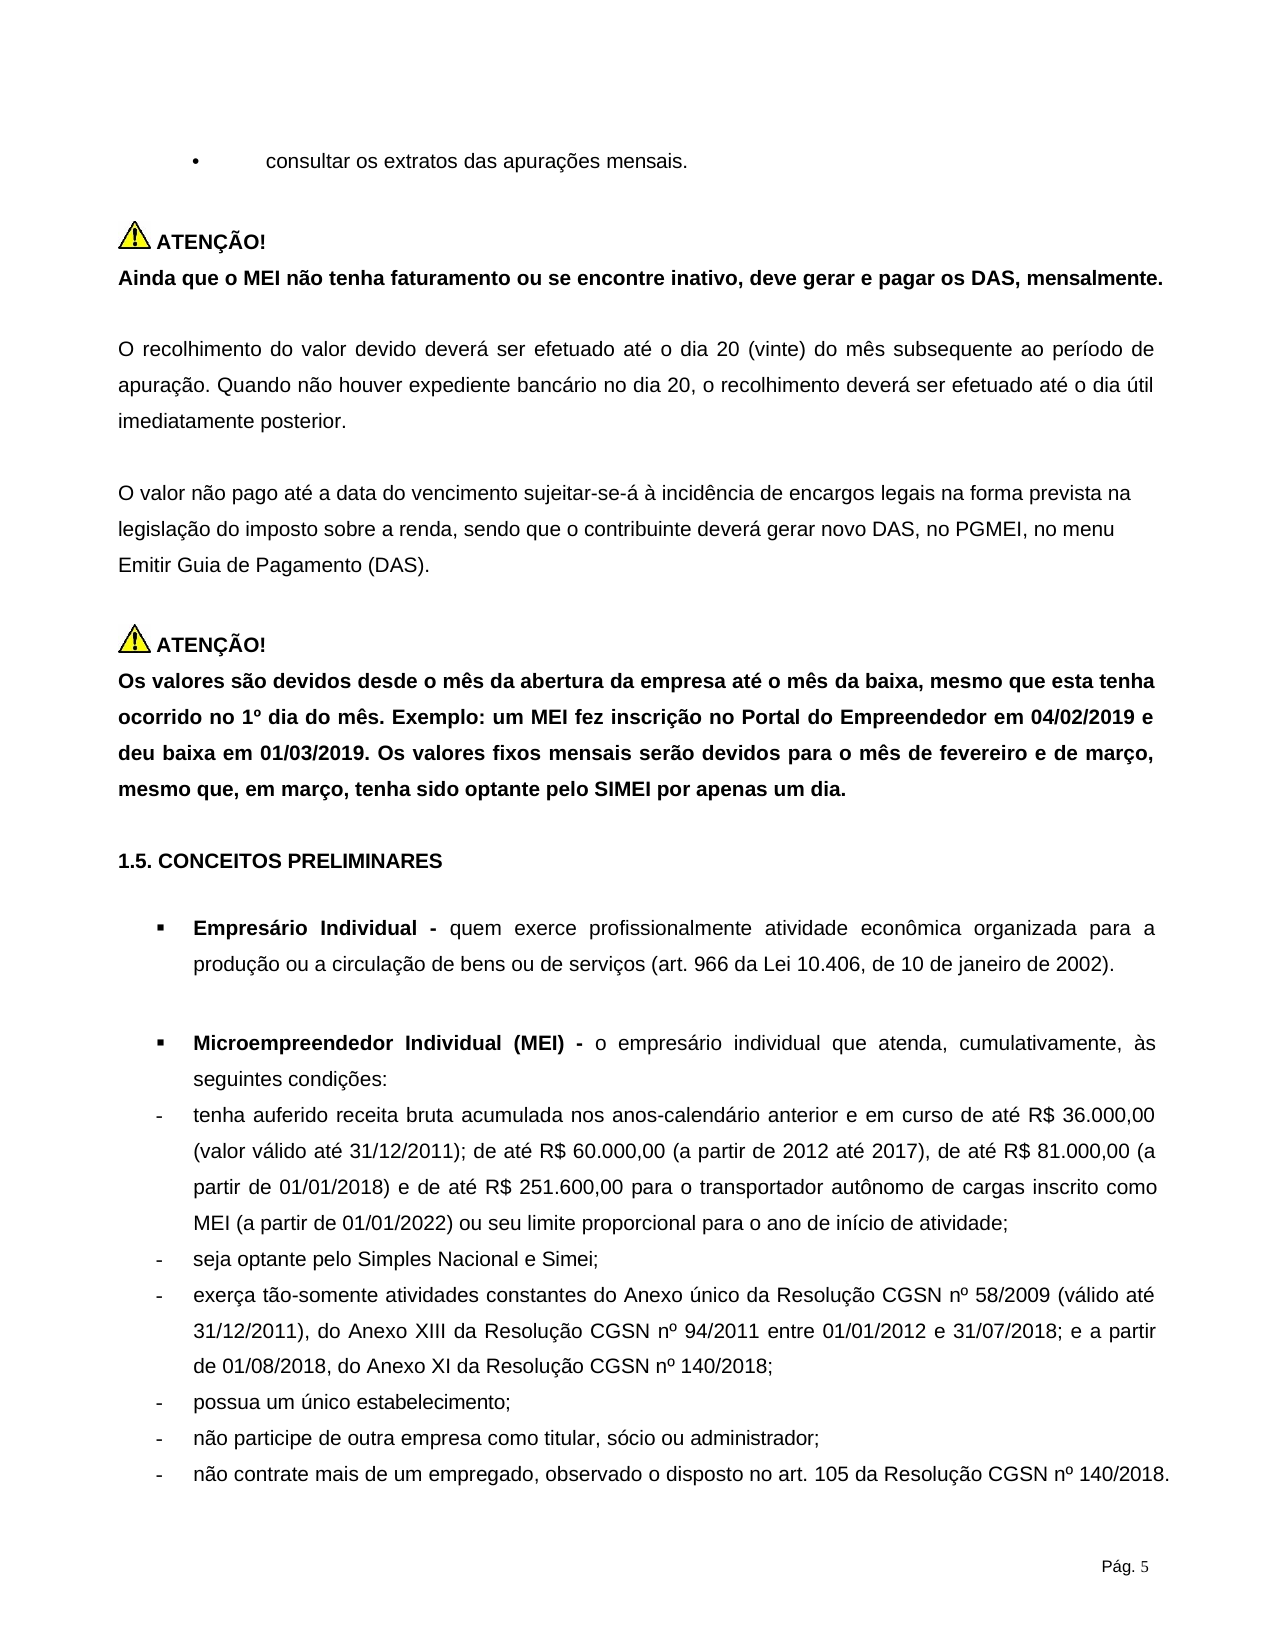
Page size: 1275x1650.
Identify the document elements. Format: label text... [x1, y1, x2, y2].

list consultar os extratos das apurações mensais. [192, 149, 1179, 173]
subtitle Ainda que o MEI não tenha faturamento ou se encontre inativo, deve gerar e pagar os DAS, mensalmente. [118, 265, 1179, 289]
subtitle CONCEITOS PRELIMINARES [118, 849, 1179, 873]
text Os valores são devidos desde o mês da abertura da empresa até o mês da baixa, mesmo que esta tenha ocorrido no 1º dia do mês. Exemplo: um MEI fez inscrição no Portal do Empreendedor em 04/02/2019 e deu baixa em 01/03/2019. Os valores fixos mensais serão devidos para o mês de fevereiro e de março, mesmo que, em março, tenha sido optante pelo SIMEI por apenas um dia. [118, 669, 1156, 801]
list seja optante pelo Simples Nacional e Simei; [156, 1247, 1179, 1271]
list não contrate mais de um empregado, observado o disposto no art. 105 da Resolução CGSN nº 140/2018. [156, 1462, 1179, 1486]
list tenha auferido receita bruta acumulada nos anos-calendário anterior e em curso de até R$ 36.000,00 (valor válido até 31/12/2011); de até R$ 60.000,00 (a partir de 2012 até 2017), de até R$ 81.000,00 (a partir de 01/01/2018) e de até R$ 251.600,00 para o transportador autônomo de cargas inscrito como MEI (a partir de 01/01/2022) ou seu limite proporcional para o ano de início de atividade; [156, 1103, 1157, 1235]
list possua um único estabelecimento; [156, 1390, 1179, 1414]
subtitle ATENÇÃO! [118, 221, 1179, 253]
picture [118, 624, 151, 653]
picture [118, 221, 151, 249]
subtitle ATENÇÃO! [118, 625, 1179, 657]
text O recolhimento do valor devido deverá ser efetuado até o dia 20 (vinte) do mês subsequente ao período de apuração. Quando não houver expediente bancário no dia 20, o recolhimento deverá ser efetuado até o dia útil imediatamente posterior. [118, 337, 1156, 433]
text O valor não pago até a data do vencimento sujeitar-se-á à incidência de encargos legais na forma prevista na legislação do imposto sobre a renda, sendo que o contribuinte deverá gerar novo DAS, no PGMEI, no menu Emitir Guia de Pagamento (DAS). [118, 481, 1161, 577]
list não participe de outra empresa como titular, sócio ou administrador; [156, 1426, 1179, 1450]
list Microempreendedor Individual (MEI) - o empresário individual que atenda, cumulativamente, às seguintes condições: [156, 1031, 1157, 1091]
list Empresário Individual - quem exerce profissionalmente atividade econômica organizada para a produção ou a circulação de bens ou de serviços (art. 966 da Lei 10.406, de 10 de janeiro de 2002). [156, 916, 1156, 976]
list exerça tão-somente atividades constantes do Anexo único da Resolução CGSN nº 58/2009 (válido até 31/12/2011), do Anexo XIII da Resolução CGSN nº 94/2011 entre 01/01/2012 e 31/07/2018; e a partir de 01/08/2018, do Anexo XI da Resolução CGSN nº 140/2018; [156, 1283, 1157, 1378]
